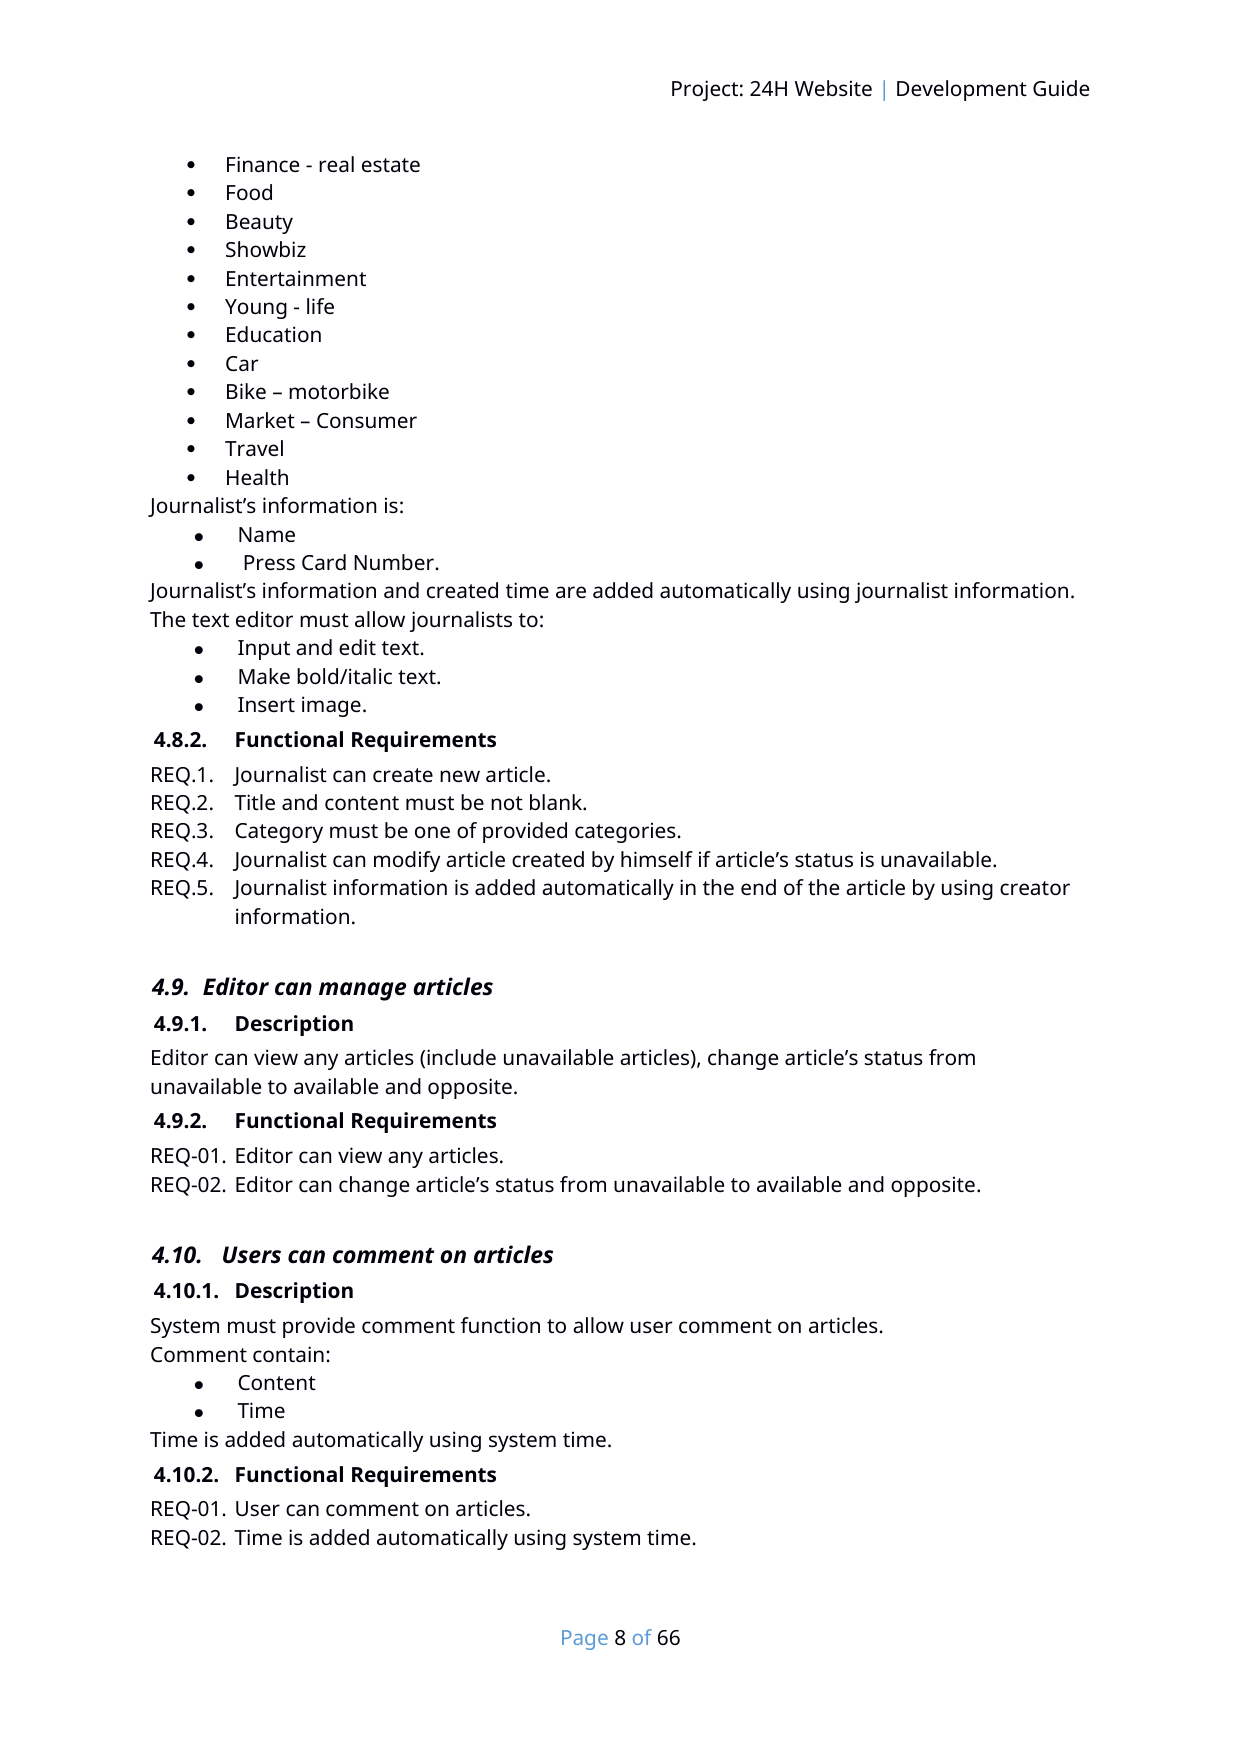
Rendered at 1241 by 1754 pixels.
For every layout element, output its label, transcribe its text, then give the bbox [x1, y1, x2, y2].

text Journalist’s information is: [150, 491, 1090, 520]
list Entertainment [187, 264, 1090, 292]
list Time is added automatically using system time. [150, 1425, 1090, 1453]
list Editor can change article’s status from unavailable to available and opposite. [150, 1170, 1090, 1198]
list Young - life [187, 292, 1090, 321]
list Editor can view any articles. [150, 1141, 1090, 1170]
list Title and content must be not blank. [150, 788, 1090, 817]
list Market – Consumer [187, 406, 1090, 434]
subtitle Users can comment on articles [152, 1239, 1090, 1270]
list Showbiz [187, 235, 1090, 264]
list Time [194, 1397, 1090, 1425]
list Health [187, 463, 1090, 491]
list Journalist can create new article. [150, 760, 1090, 788]
text System must provide comment function to allow user comment on articles. [150, 1311, 1090, 1340]
subtitle Functional Requirements [154, 1107, 1090, 1135]
list Finance - real estate [187, 150, 1090, 178]
list Journalist information is added automatically in the end of the article by using creator information. [150, 873, 1090, 930]
subtitle Functional Requirements [154, 1460, 1090, 1488]
text Comment contain: [150, 1340, 1090, 1368]
subtitle Editor can manage articles [152, 971, 1090, 1002]
subtitle Functional Requirements [154, 725, 1090, 753]
list User can comment on articles. [150, 1494, 1090, 1523]
list Time is added automatically using system time. [150, 1523, 1090, 1551]
list Beauty [187, 207, 1090, 235]
text Editor can view any articles (include unavailable articles), change article’s status from unavailable to available and opposite. [150, 1043, 1090, 1100]
subtitle Description [154, 1009, 1090, 1037]
list Make bold/italic text. [194, 662, 1090, 690]
list Press Card Number. [194, 548, 1090, 577]
list Category must be one of provided categories. [150, 817, 1090, 845]
text The text editor must allow journalists to: [150, 605, 1090, 633]
list Journalist can modify article created by himself if article’s status is unavailable. [150, 845, 1090, 873]
list Insert image. [194, 690, 1090, 719]
list Car [187, 349, 1090, 377]
list Name [194, 520, 1090, 548]
list Content [194, 1368, 1090, 1397]
list Bike – motorbike [187, 377, 1090, 406]
list Education [187, 321, 1090, 349]
list Food [187, 178, 1090, 207]
subtitle Description [154, 1277, 1090, 1305]
list Input and edit text. [194, 633, 1090, 662]
list Travel [187, 434, 1090, 463]
text Journalist’s information and created time are added automatically using journalist information. [150, 577, 1090, 605]
